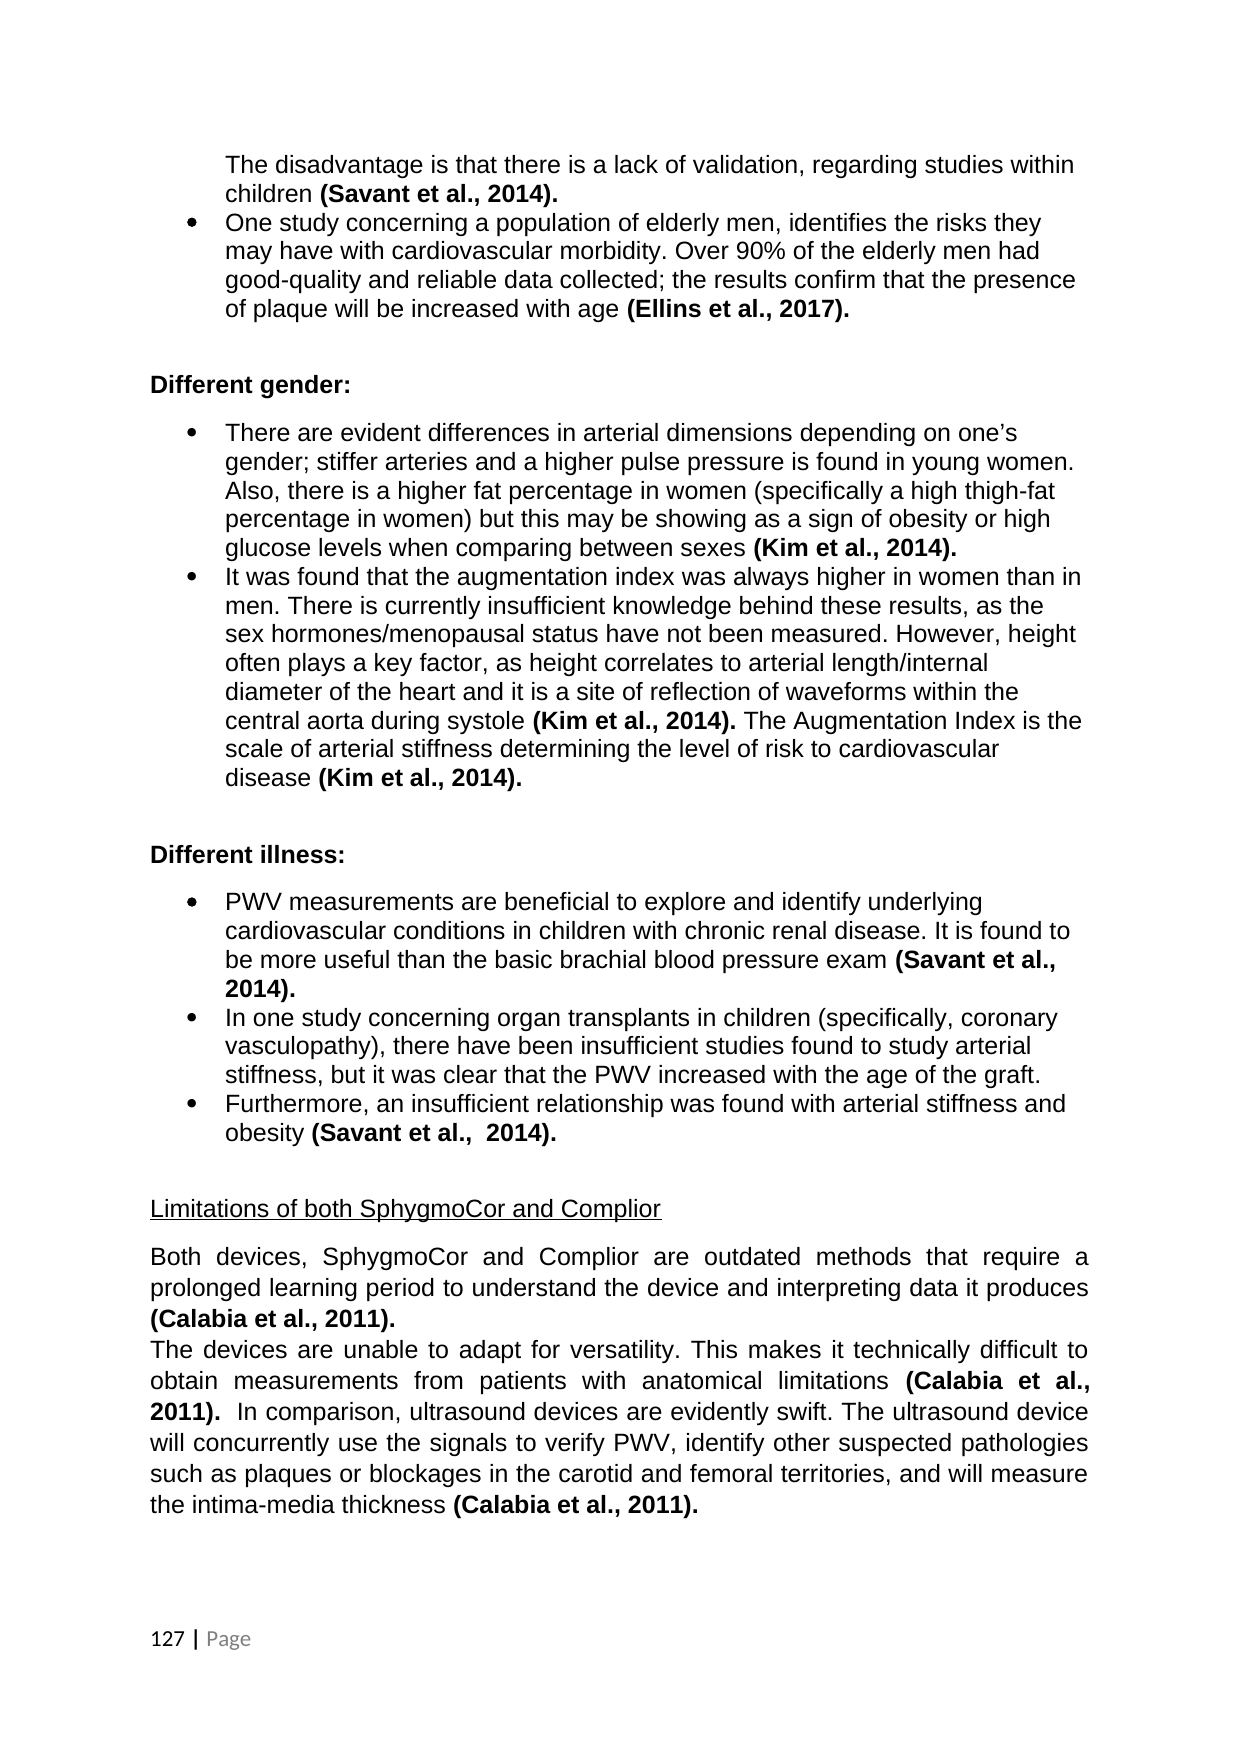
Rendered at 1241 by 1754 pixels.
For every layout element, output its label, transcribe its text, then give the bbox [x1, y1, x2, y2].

text Both devices, SphygmoCor and Complior are outdated methods that require a prolonged learning period to understand the device and interpreting data it produces (Calabia et al., 2011). [150, 1242, 1090, 1333]
title PWV measurements are beneficial to explore and identify underlying cardiovascular conditions in children with chronic renal disease. It is found to be more useful than the basic brachial blood pressure exam (Savant et al., 2014). [187, 887, 1090, 1002]
title Furthermore, an insufficient relationship was found with arterial stiffness and obesity (Savant et al., 2014). [187, 1089, 1090, 1146]
text Limitations of both SphygmoCor and Complior [150, 1194, 1090, 1223]
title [187, 150, 1090, 207]
title It was found that the augmentation index was always higher in women than in men. There is currently insufficient knowledge behind these results, as the sex hormones/menopausal status have not been measured. However, height often plays a key factor, as height correlates to arterial length/internal diameter of the heart and it is a site of reflection of waveforms within the central aorta during systole (Kim et al., 2014). The Augmentation Index is the scale of arterial stiffness determining the level of risk to cardiovascular disease (Kim et al., 2014). [187, 562, 1090, 792]
text Different gender: [150, 370, 1090, 399]
title In one study concerning organ transplants in children (specifically, coronary vasculopathy), there have been insufficient studies found to study arterial stiffness, but it was clear that the PWV increased with the age of the graft. [187, 1002, 1090, 1089]
title There are evident differences in arterial dimensions depending on one’s gender; stiffer arteries and a higher pulse pressure is found in young women. Also, there is a higher fat percentage in women (specifically a high thigh-fat percentage in women) but this may be showing as a sign of obesity or high glucose levels when comparing between sexes (Kim et al., 2014). [187, 418, 1090, 562]
text The devices are unable to adapt for versatility. This makes it technically difficult to obtain measurements from patients with anatomical limitations (Calabia et al., 2011). In comparison, ultrasound devices are evidently swift. The ultrasound device will concurrently use the signals to verify PWV, identify other suspected pathologies such as plaques or blockages in the carotid and femoral territories, and will measure the intima-media thickness (Calabia et al., 2011). [150, 1335, 1090, 1519]
title One study concerning a population of elderly men, identifies the risks they may have with cardiovascular morbidity. Over 90% of the elderly men had good-quality and reliable data collected; the results confirm that the presence of plaque will be increased with age (Ellins et al., 2017). [187, 207, 1090, 323]
text Different illness: [150, 840, 1090, 868]
